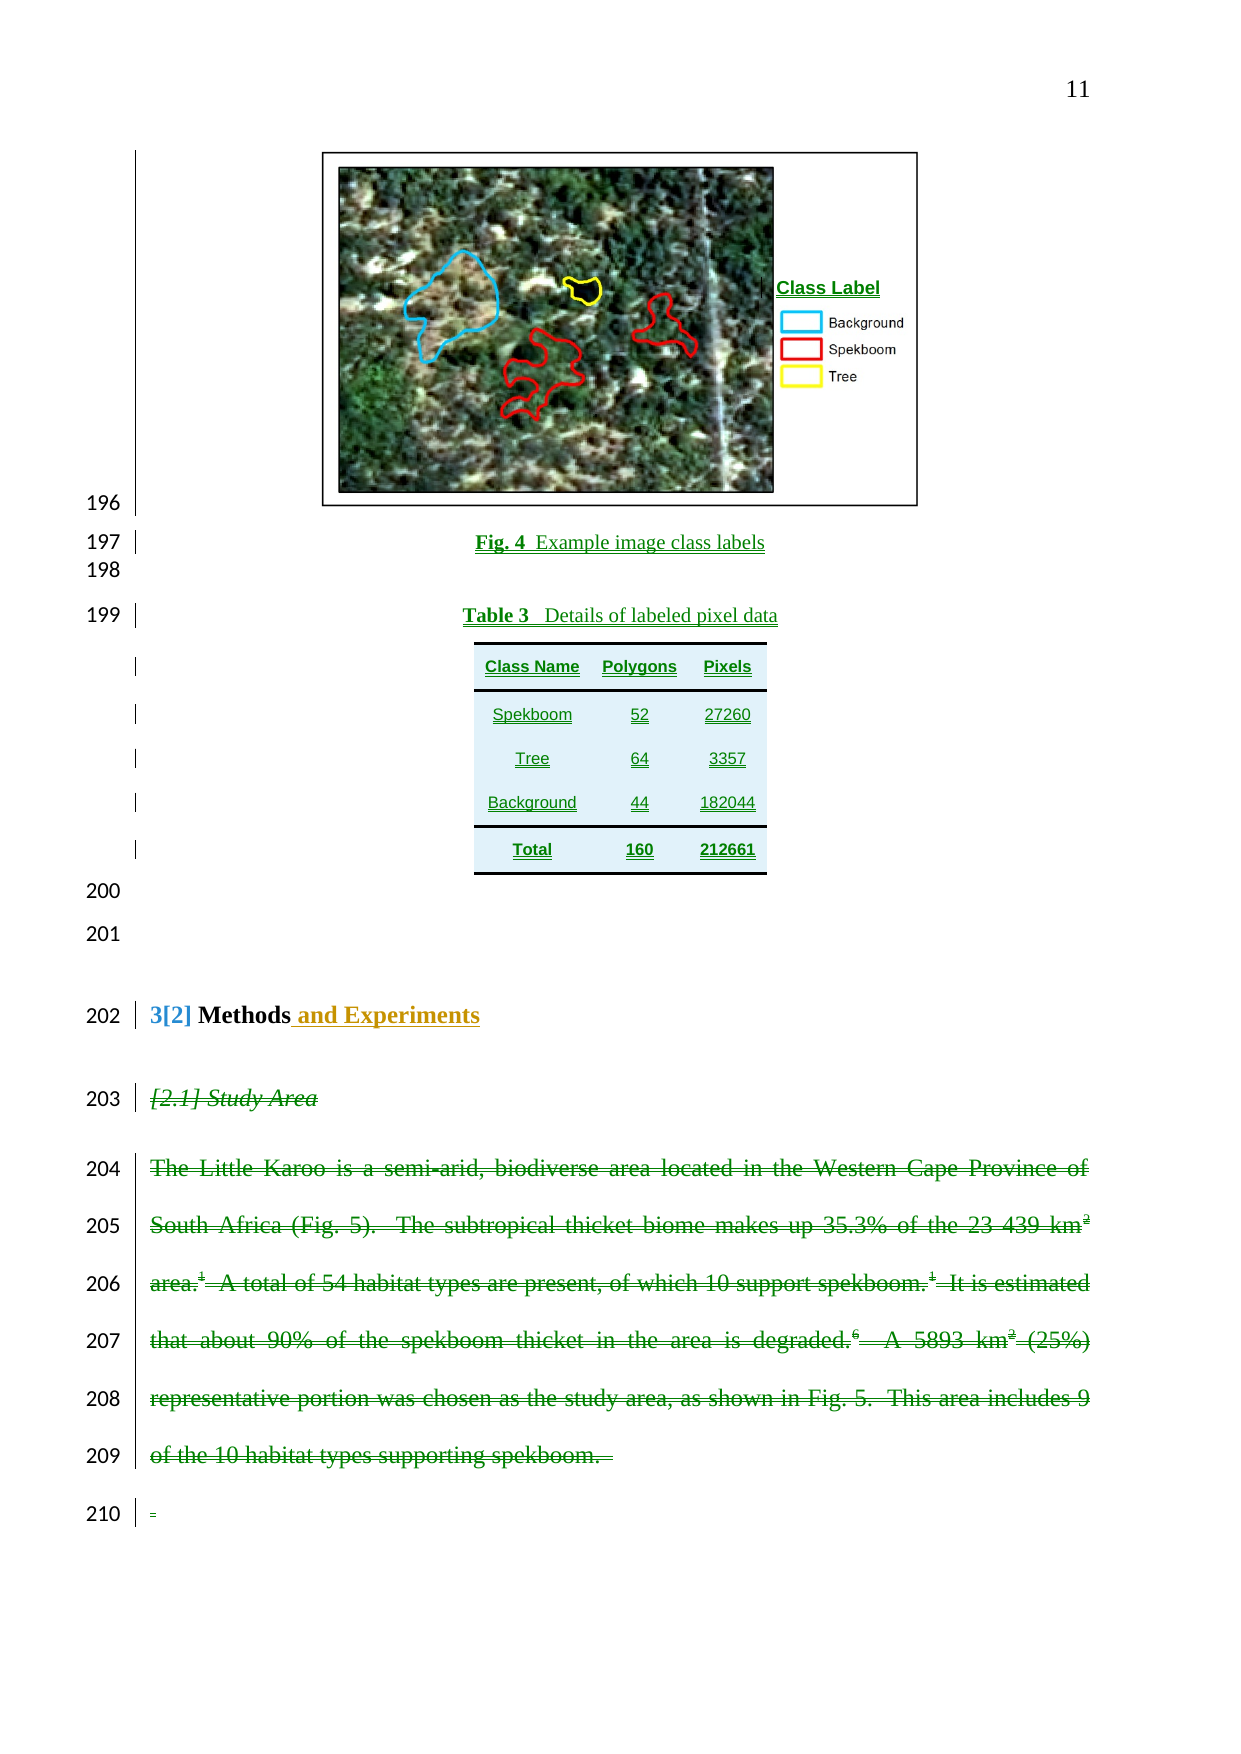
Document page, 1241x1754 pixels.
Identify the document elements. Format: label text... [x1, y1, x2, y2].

picture [319, 150, 921, 511]
text 3 [150, 603, 1090, 627]
text 4 [150, 530, 1090, 554]
subtitle Methods [150, 1001, 1090, 1029]
